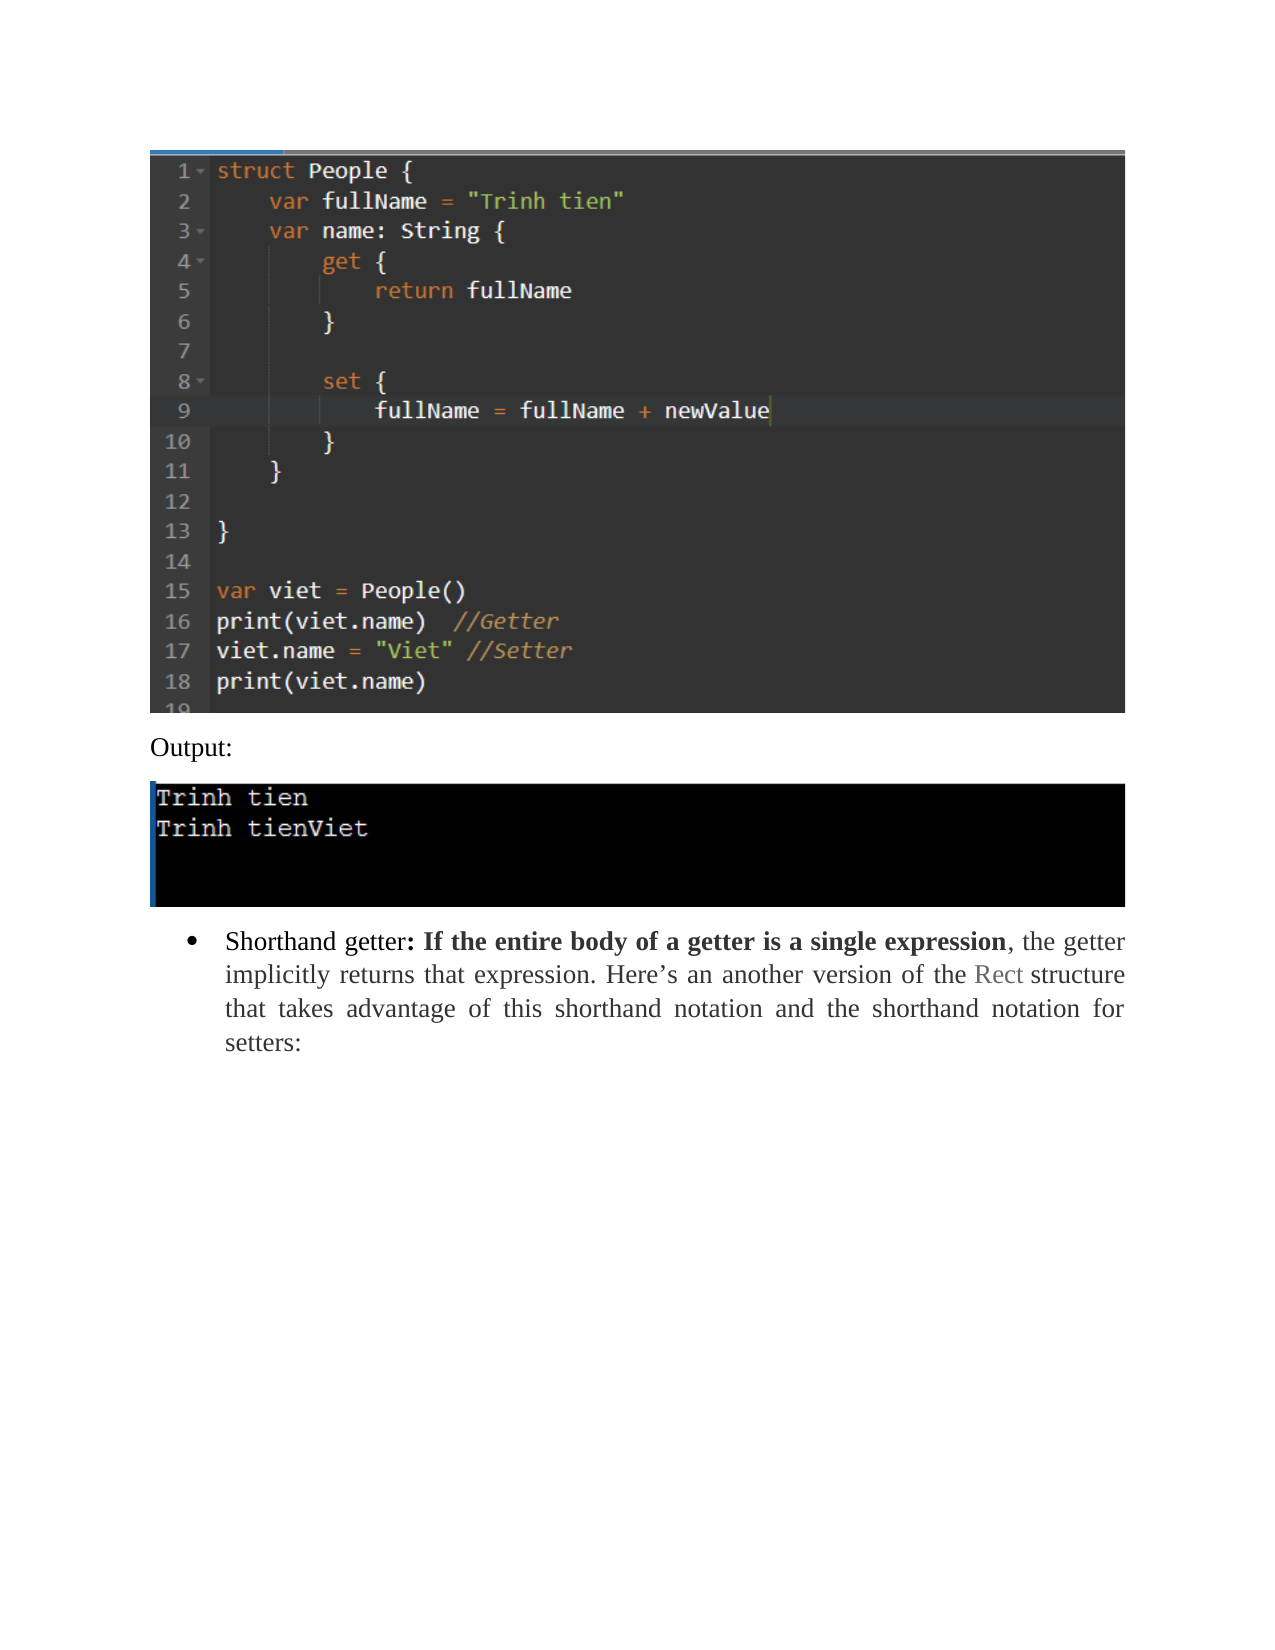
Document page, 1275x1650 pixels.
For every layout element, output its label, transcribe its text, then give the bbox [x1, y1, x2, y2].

text Output: [150, 731, 1125, 763]
list Shorthand getter: If the entire body of a getter is a single expression, the getter implicitly returns that expression. Here’s an another version of the Rect structure that takes advantage of this shorthand notation and the shorthand notation for setters: [187, 925, 1125, 1057]
picture [150, 781, 1125, 907]
picture [150, 150, 1125, 713]
